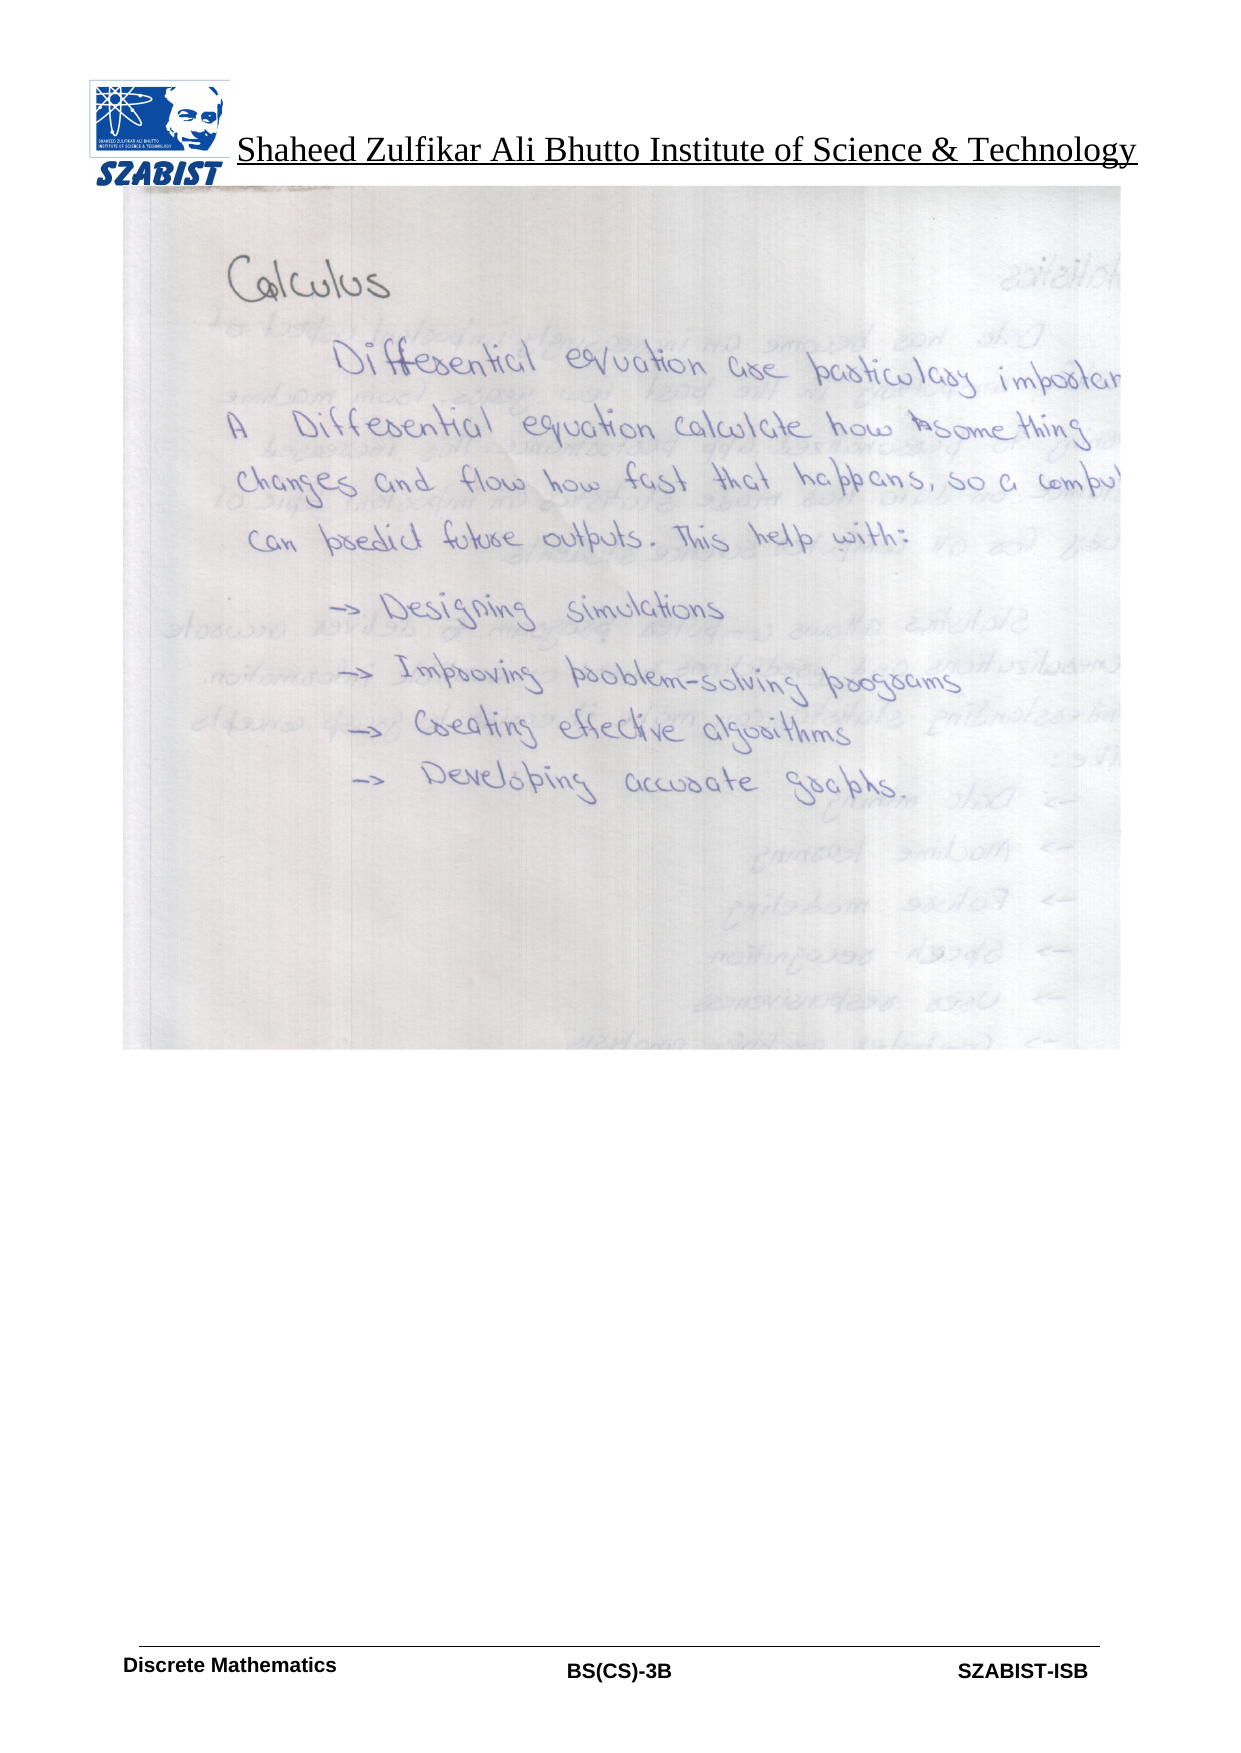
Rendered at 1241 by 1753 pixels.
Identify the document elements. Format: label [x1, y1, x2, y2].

picture [89, 79, 1121, 1050]
